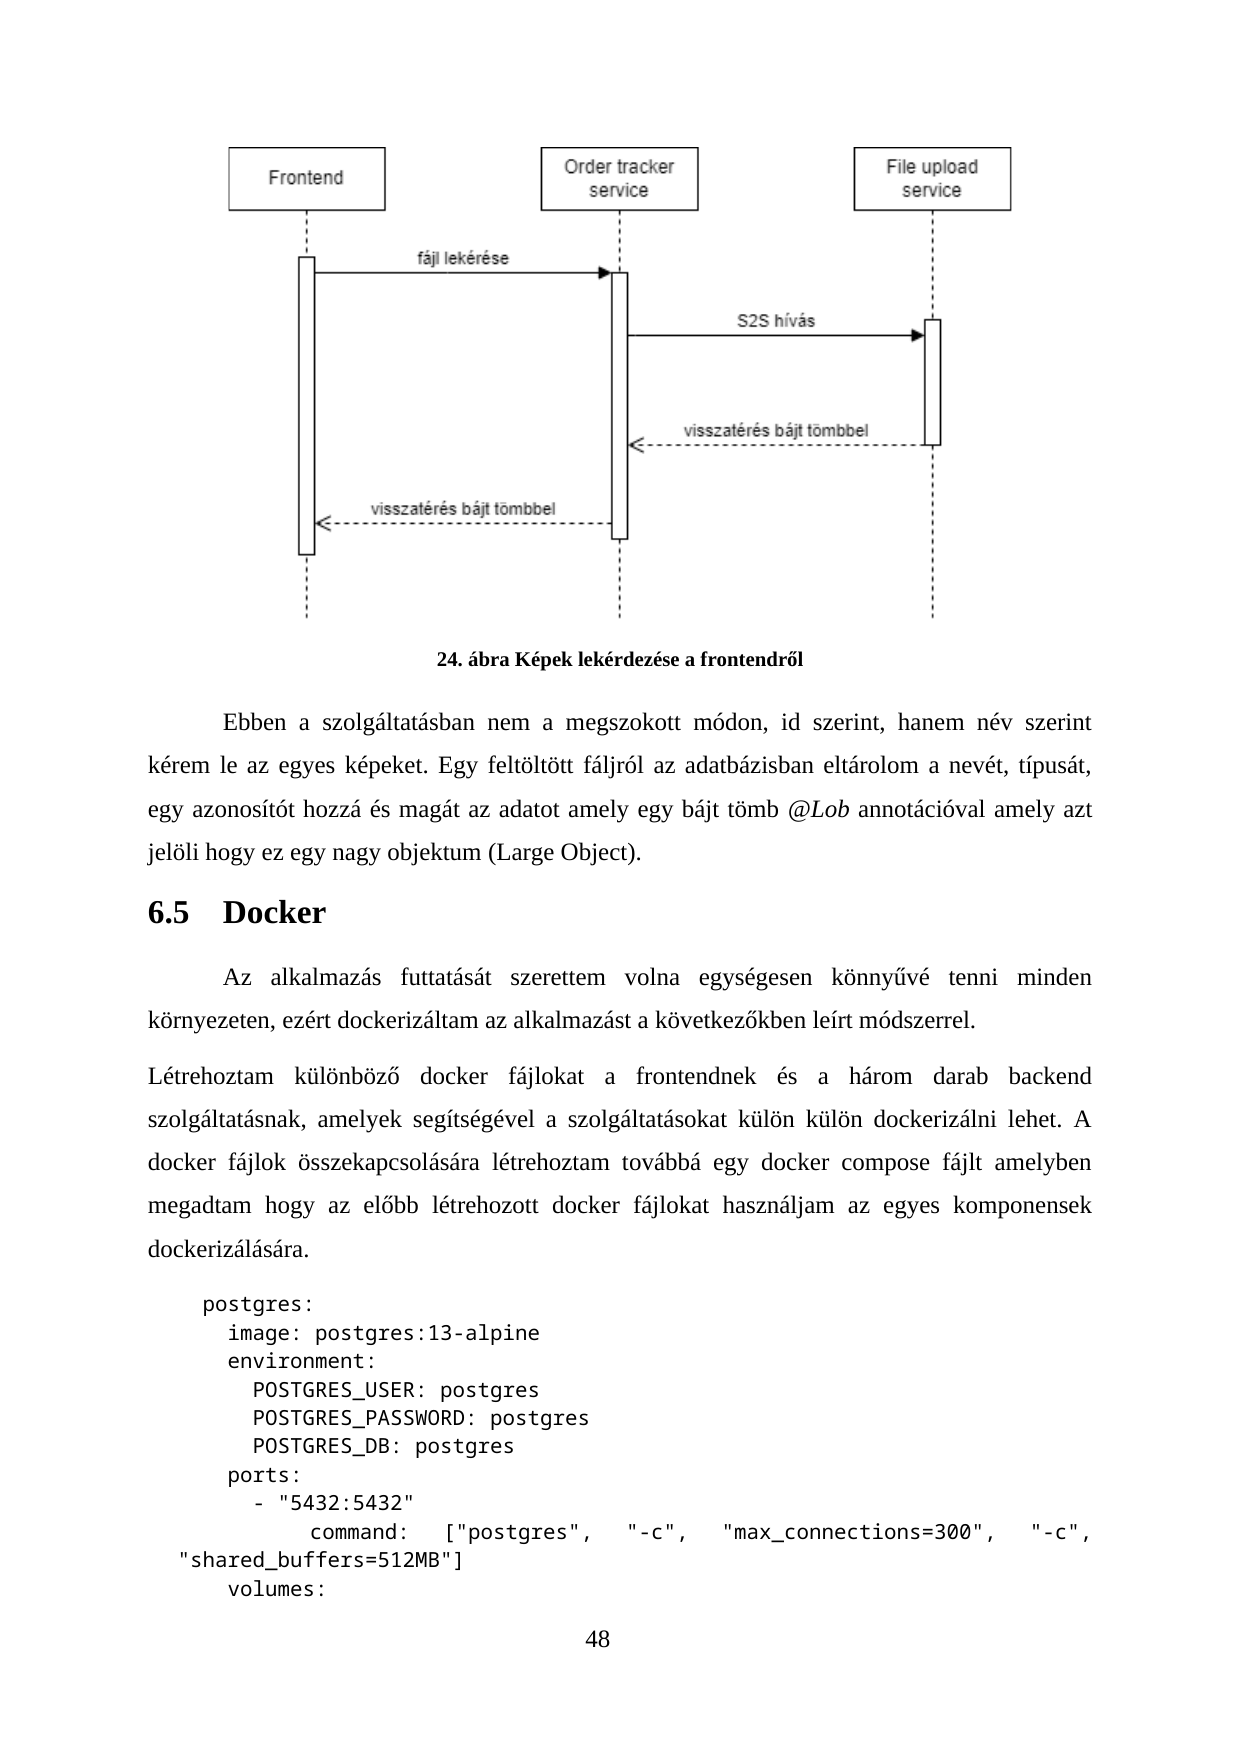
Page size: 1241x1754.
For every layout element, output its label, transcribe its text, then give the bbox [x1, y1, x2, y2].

text 24. ábra Képek lekérdezése a frontendről [148, 646, 1092, 671]
text POSTGRES_PASSWORD: postgres [177, 1403, 1092, 1432]
text ports: [177, 1460, 1092, 1488]
text Létrehoztam különböző docker fájlokat a frontendnek és a három darab backend szolgáltatásnak, amelyek segítségével a szolgáltatásokat külön külön dockerizálni lehet. A docker fájlok összekapcsolására létrehoztam továbbá egy docker compose fájlt amelyben megadtam hogy az előbb létrehozott docker fájlokat használjam az egyes komponensek dockerizálására. [148, 1061, 1092, 1262]
text Ebben a szolgáltatásban nem a megszokott módon, id szerint, hanem név szerint kérem le az egyes képeket. Egy feltöltött fáljról az adatbázisban eltárolom a nevét, típusát, egy azonosítót hozzá és magát az adatot amely egy bájt tömb @Lob annotációval amely azt jelöli hogy ez egy nagy objektum (Large Object). [148, 707, 1092, 866]
text - "5432:5432" [177, 1488, 1092, 1517]
text postgres: [177, 1289, 1092, 1318]
text environment: [177, 1346, 1092, 1375]
text POSTGRES_USER: postgres [177, 1375, 1092, 1403]
text Az alkalmazás futtatását szerettem volna egységesen könnyűvé tenni minden környezeten, ezért dockerizáltam az alkalmazást a következőkben leírt módszerrel. [148, 962, 1092, 1034]
text POSTGRES_DB: postgres [177, 1432, 1092, 1460]
text image: postgres:13-alpine [177, 1318, 1092, 1346]
text volumes: [177, 1574, 1092, 1602]
text command: ["postgres", "-c", "max_connections=300", "-c", "shared_buffers=512MB"] [177, 1517, 1092, 1574]
picture [228, 147, 1012, 620]
list Docker [148, 892, 1092, 931]
